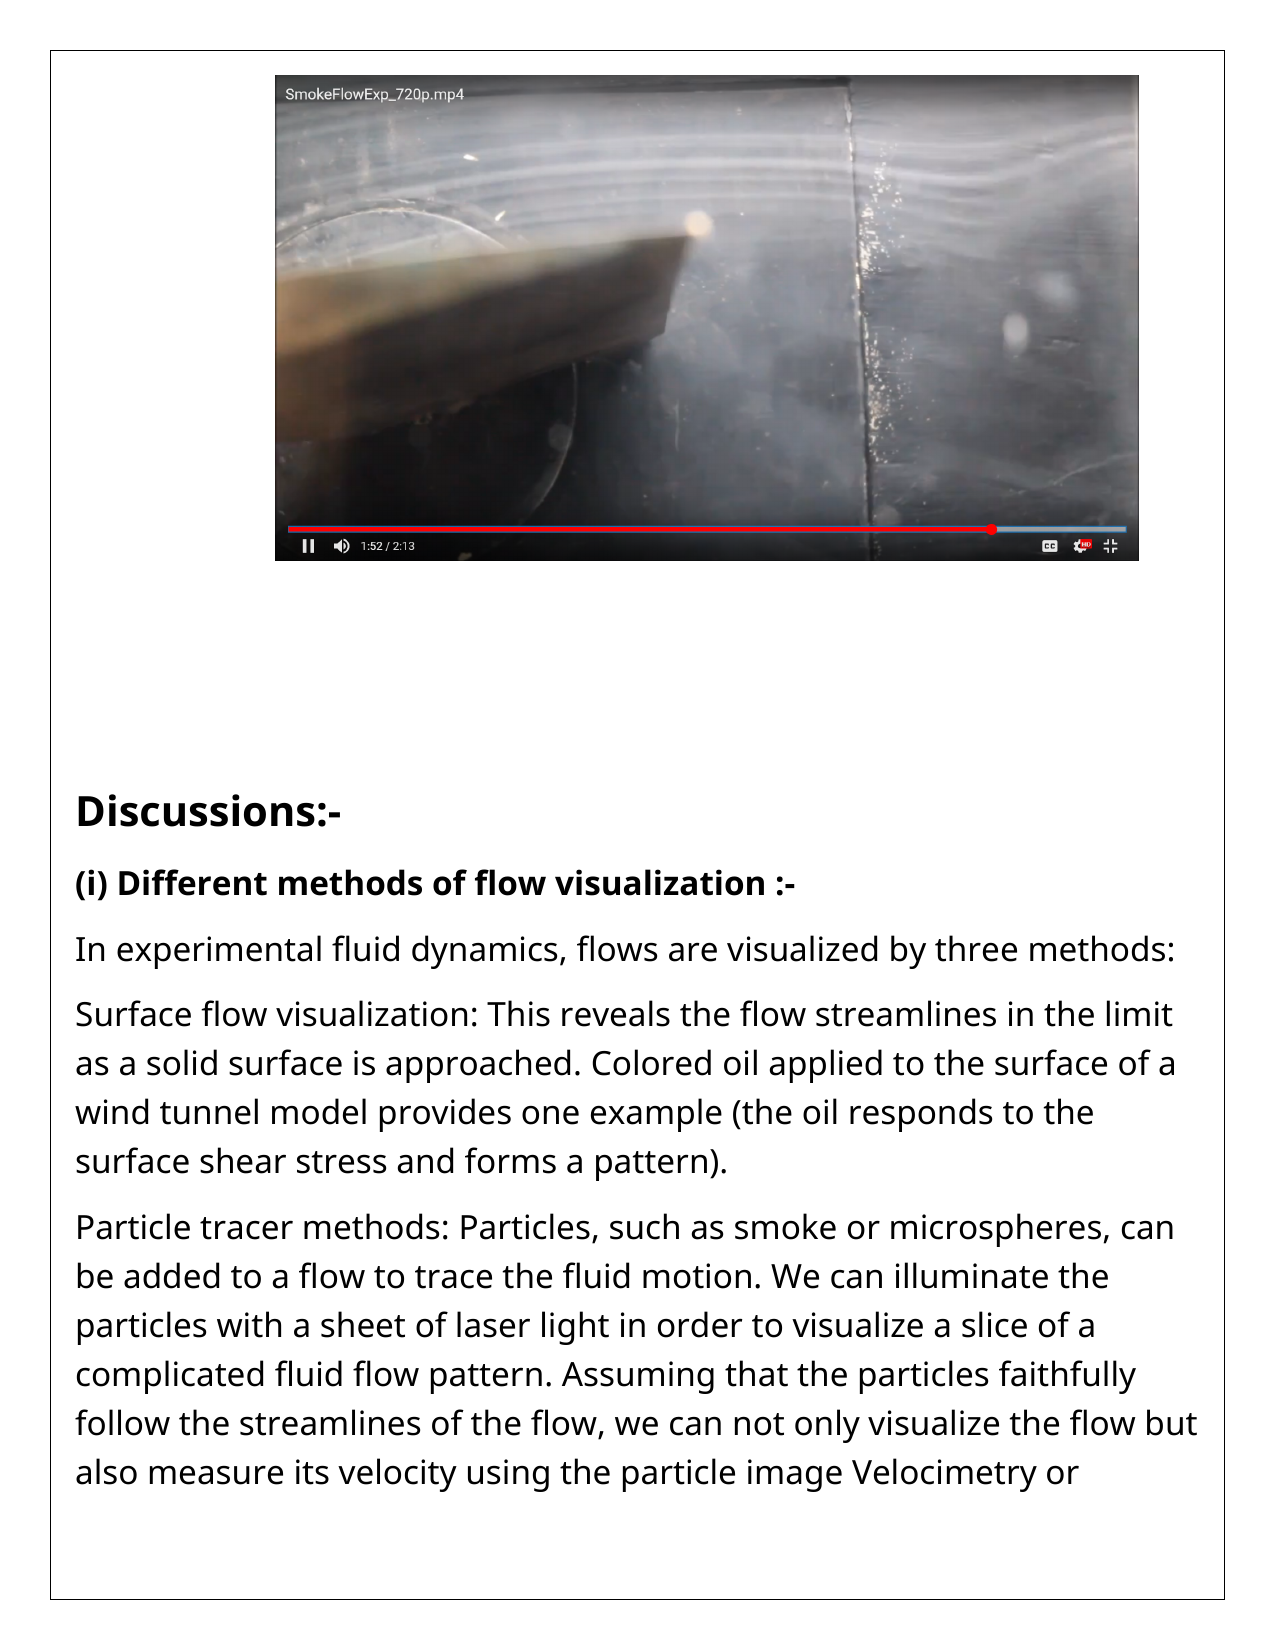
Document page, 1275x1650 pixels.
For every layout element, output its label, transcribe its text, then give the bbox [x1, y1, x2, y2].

text Surface flow visualization: This reveals the flow streamlines in the limit as a solid surface is approached. Colored oil applied to the surface of a wind tunnel model provides one example (the oil responds to the surface shear stress and forms a pattern). [75, 991, 1200, 1183]
text Discussions:- [75, 782, 1200, 839]
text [75, 1204, 1200, 1494]
picture [275, 75, 1139, 561]
text In experimental fluid dynamics, flows are visualized by three methods: [75, 926, 1200, 971]
text (i) Different methods of flow visualization :- [75, 860, 1200, 905]
